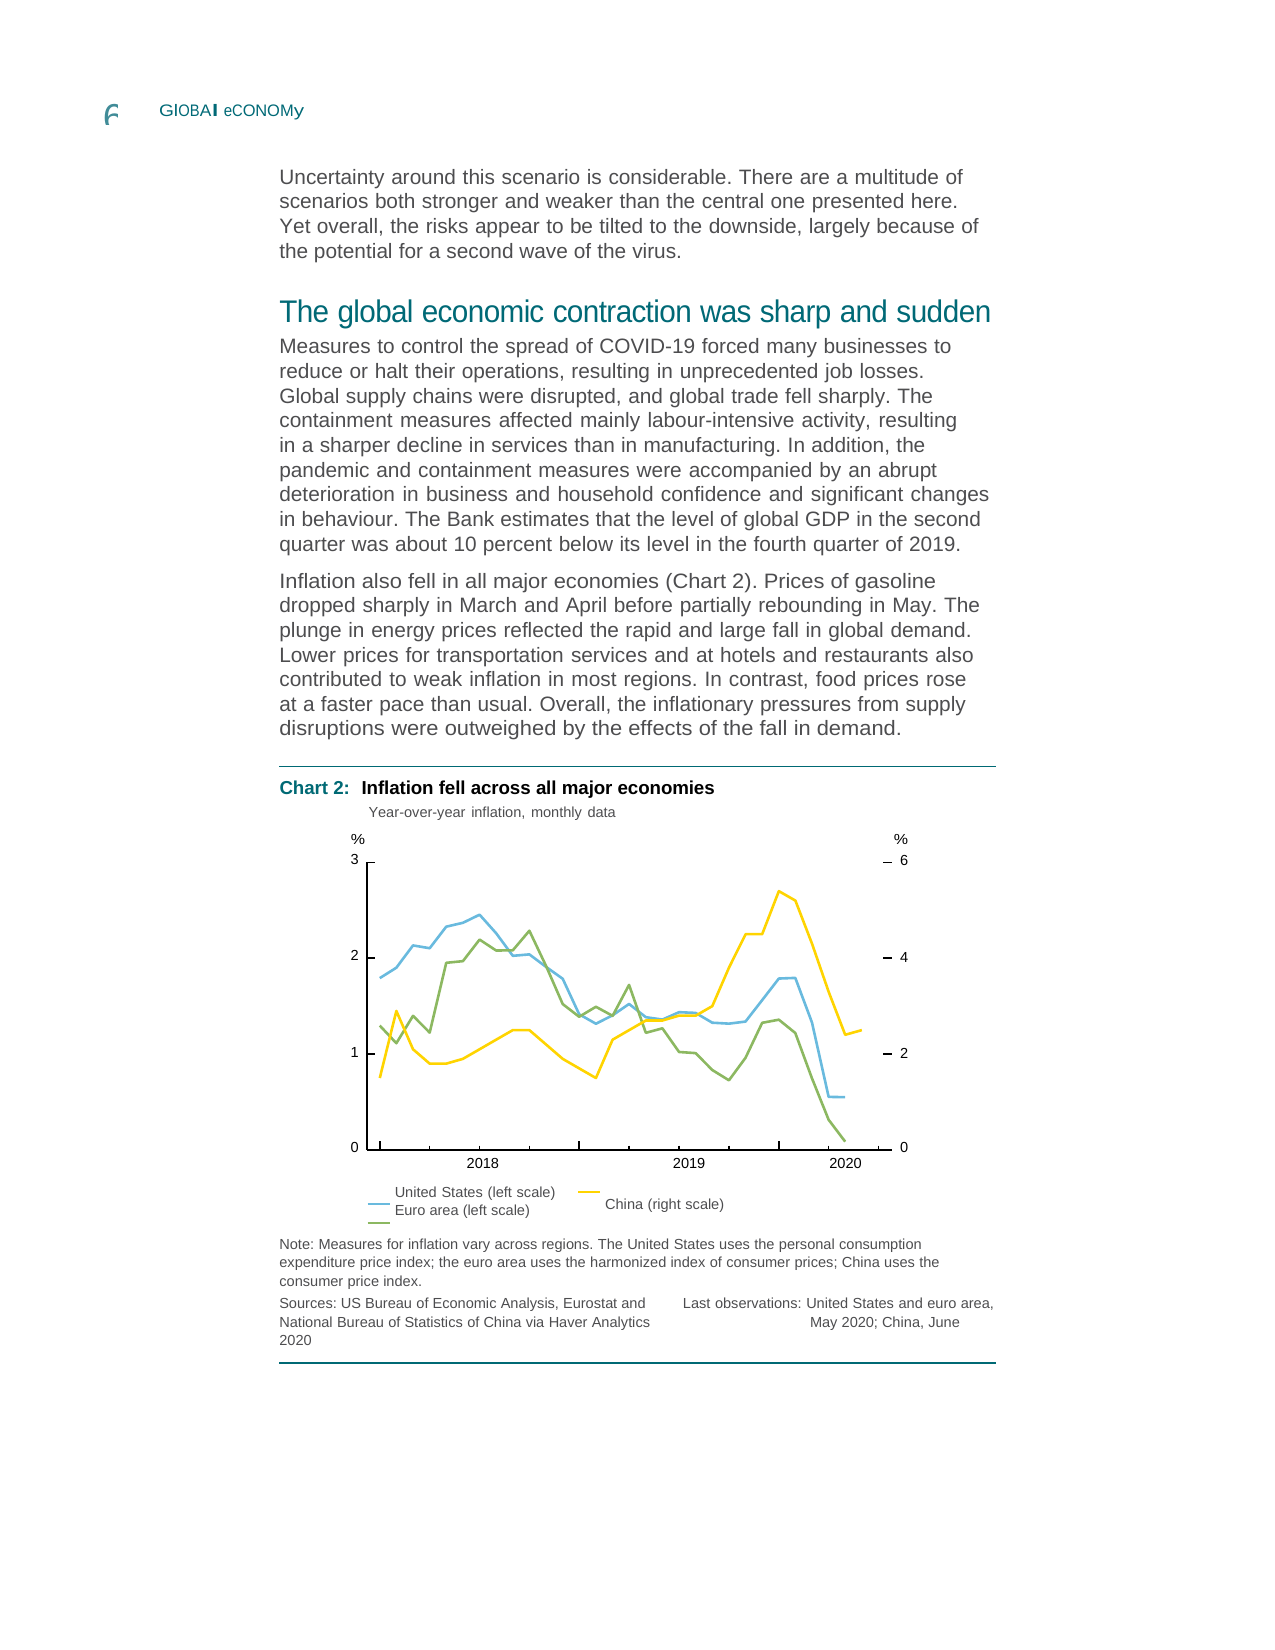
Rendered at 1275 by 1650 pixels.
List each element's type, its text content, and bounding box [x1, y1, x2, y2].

text Uncertainty around this scenario is considerable. There are a multitude of scenarios both stronger and weaker than the central one presented here. Yet overall, the risks appear to be tilted to the downside, largely because of the potential for a second wave of the virus. [279, 165, 987, 262]
text % % [69, 831, 1189, 847]
text Global supply chains were disrupted, and global trade fell sharply. The containment measures affected mainly labour-intensive activity, resulting in a sharper decline in services than in manufacturing. In addition, the pandemic and containment measures were accompanied by an abrupt [279, 384, 970, 481]
text Sources: US Bureau of Economic Analysis, Eurostat and Last observations: United States and euro area, National Bureau of Statistics of China via Haver Analytics May 2020; China, June 2020 [279, 1295, 996, 1349]
text 3 6 [69, 851, 1189, 869]
text deterioration in business and household confidence and significant changes in behaviour. The Bank estimates that the level of global GDP in the second quarter was about 10 percent below its level in the fourth quarter of 2019. [279, 482, 996, 555]
text 0 0 [69, 1141, 1189, 1156]
text Note: Measures for inflation vary across regions. The United States uses the personal consumption expenditure price index; the euro area uses the harmonized index of consumer prices; China uses the consumer price index. [279, 1235, 945, 1289]
text Measures to control the spread of COVID-19 forced many businesses to reduce or halt their operations, resulting in unprecedented job losses. [279, 334, 970, 383]
text 2 4 [69, 947, 1189, 965]
text Inflation also fell in all major economies (Chart 2). Prices of gasoline dropped sharply in March and April before partially rebounding in May. The plunge in energy prices reflected the rapid and large fall in global demand. Lower prices for transportation services and at hotels and restaurants also contributed to weak inflation in most regions. In contrast, food prices rose at a faster pace than usual. Overall, the inflationary pressures from supply disruptions were outweighed by the effects of the fall in demand. [279, 569, 982, 740]
text United States (left scale) Euro area (left scale) [394, 1183, 558, 1219]
text Chart 2: Inflation fell across all major economies [69, 777, 925, 798]
text 2018 2019 2020 [124, 1156, 1204, 1171]
subtitle The global economic contraction was sharp and sudden [279, 293, 1204, 329]
text 1 2 [69, 1043, 1189, 1061]
text China (right scale) [605, 1196, 1204, 1212]
text Year-over-year inflation, monthly data [69, 803, 915, 820]
